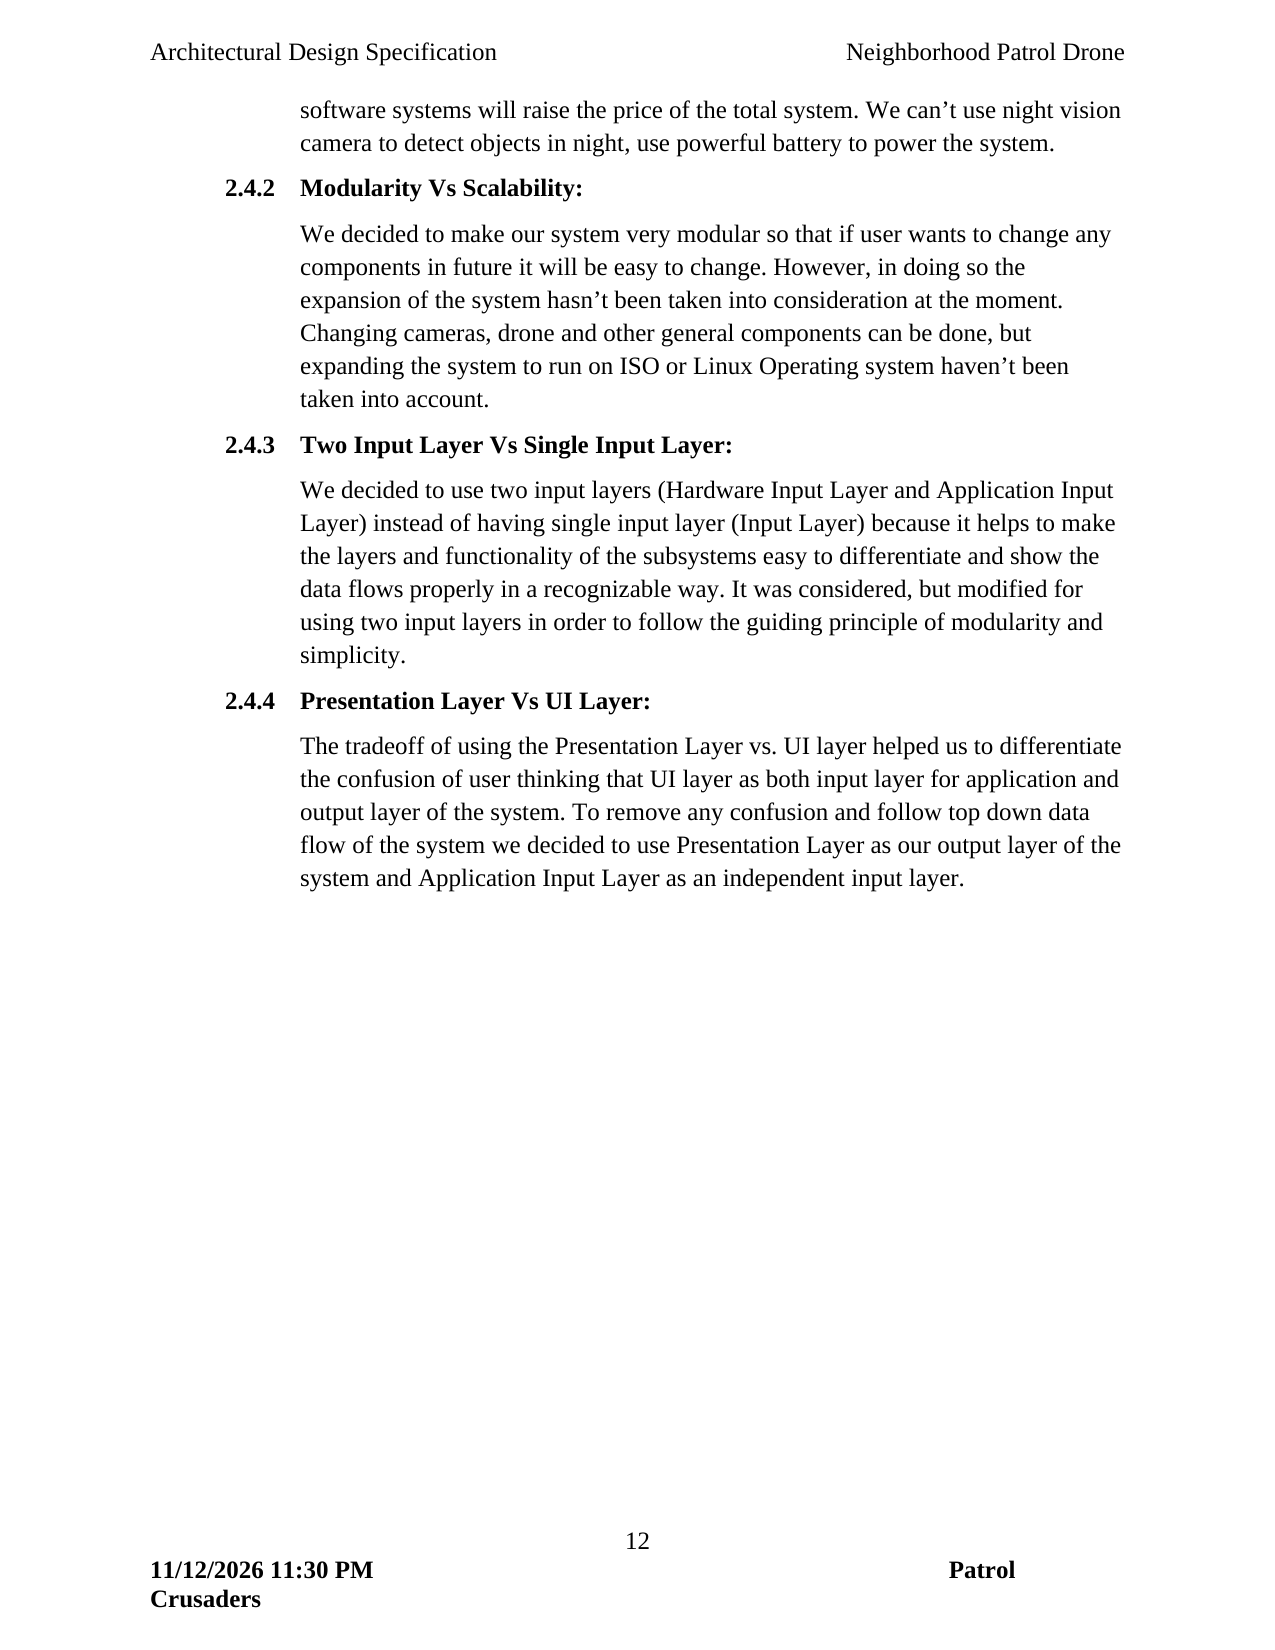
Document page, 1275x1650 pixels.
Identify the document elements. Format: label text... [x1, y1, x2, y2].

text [300, 95, 1125, 157]
subtitle Presentation Layer Vs UI Layer: [225, 686, 1125, 714]
text The tradeoff of using the Presentation Layer vs. UI layer helped us to differentiate the confusion of user thinking that UI layer as both input layer for application and output layer of the system. To remove any confusion and follow top down data flow of the system we decided to use Presentation Layer as our output layer of the system and Application Input Layer as an independent input layer. [300, 731, 1125, 892]
text We decided to make our system very modular so that if user wants to change any components in future it will be easy to change. However, in doing so the expansion of the system hasn’t been taken into consideration at the moment. Changing cameras, drone and other general components can be done, but expanding the system to run on ISO or Linux Operating system haven’t been taken into account. [300, 219, 1125, 413]
subtitle Modularity Vs Scalability: [225, 173, 1125, 202]
subtitle Two Input Layer Vs Single Input Layer: [225, 430, 1125, 458]
text We decided to use two input layers (Hardware Input Layer and Application Input Layer) instead of having single input layer (Input Layer) because it helps to make the layers and functionality of the subsystems easy to differentiate and show the data flows properly in a recognizable way. It was considered, but modified for using two input layers in order to follow the guiding principle of modularity and simplicity. [300, 475, 1125, 669]
